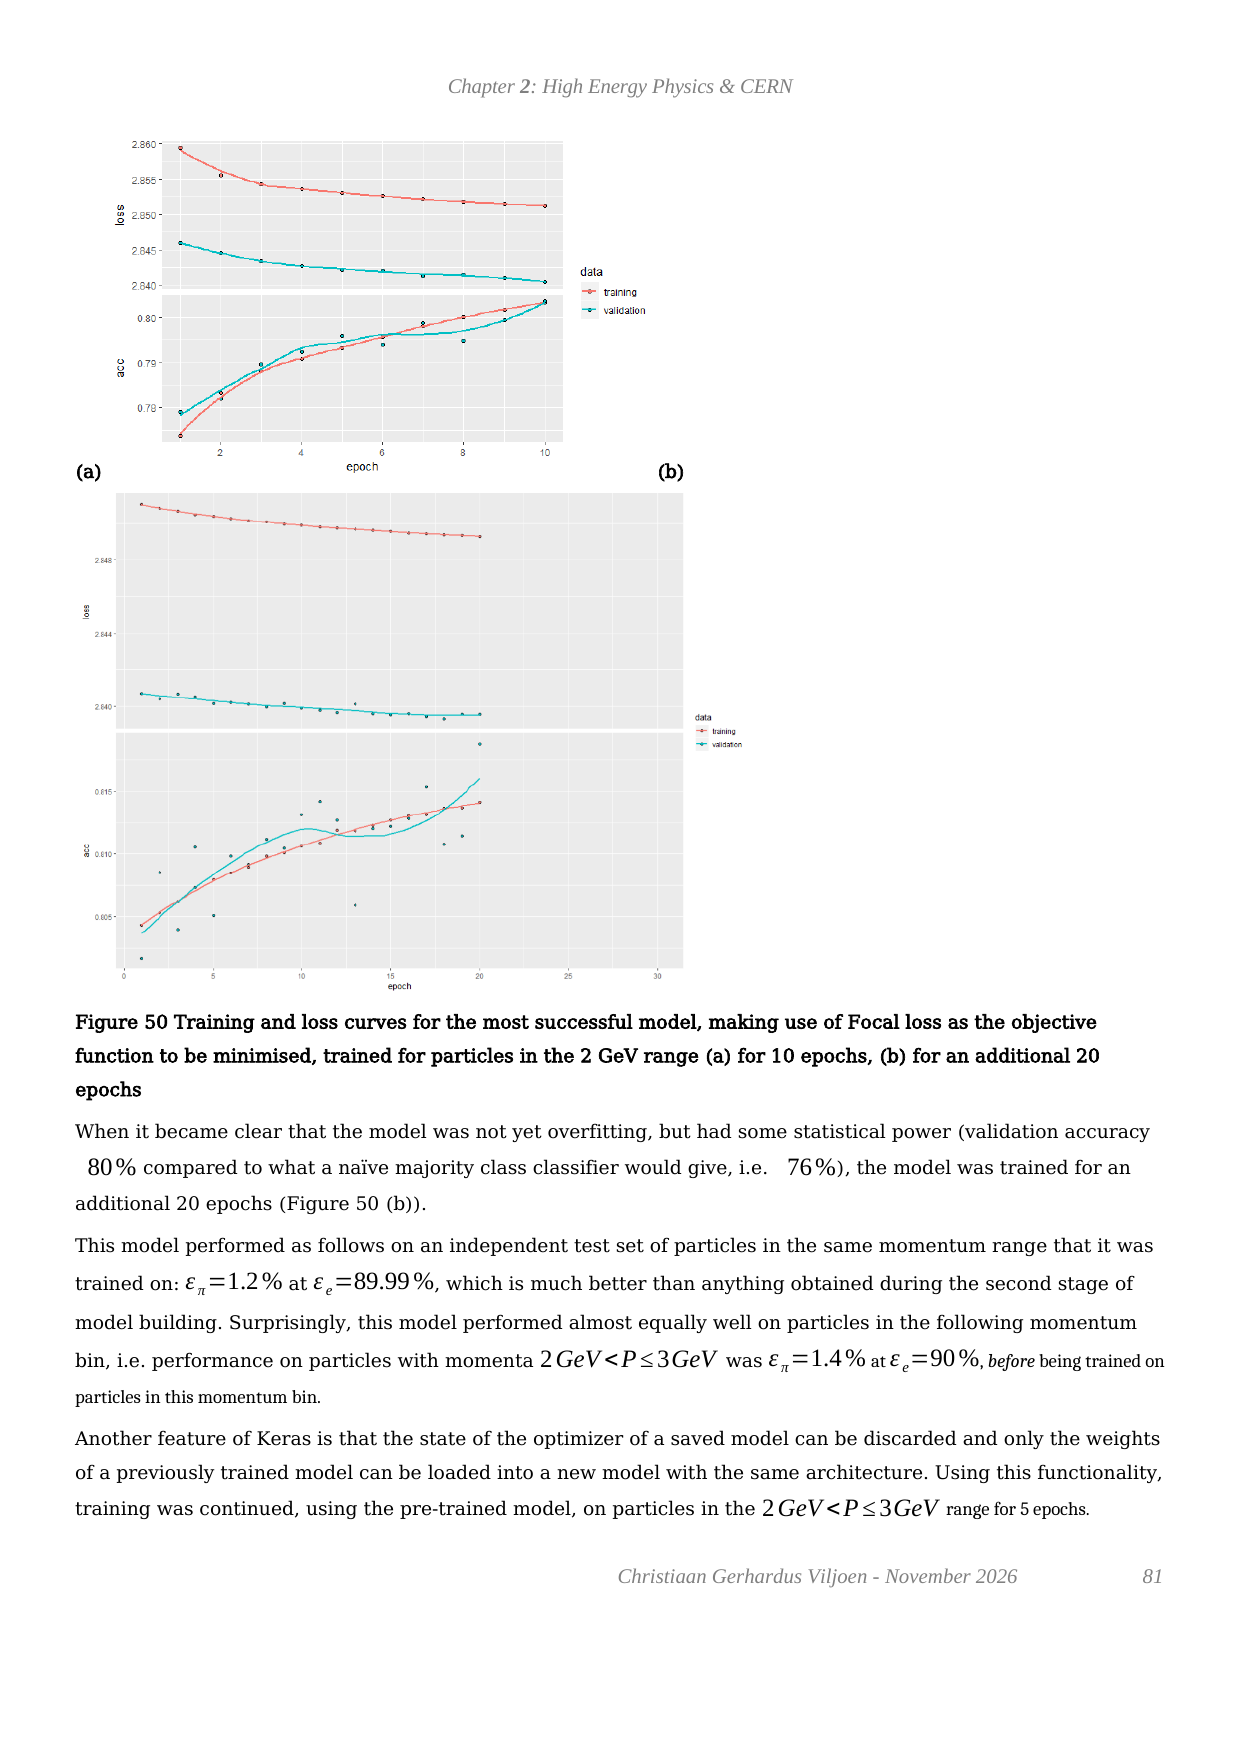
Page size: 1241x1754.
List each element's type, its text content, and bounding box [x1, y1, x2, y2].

text When it became clear that the model was not yet overfitting, but had some statistical power (validation accuracy compared to what a naïve majority class classifier would give, i.e. ), the model was trained for an additional 20 epochs (Figure 50 (b)). [75, 1119, 1165, 1214]
text This model performed as follows on an independent test set of particles in the same momentum range that it was trained on: at , which is much better than anything obtained during the second stage of model building. Surprisingly, this model performed almost equally well on particles in the following momentum bin, i.e. performance on particles with momenta was at , before being trained on particles in this momentum bin. [75, 1234, 1165, 1408]
picture [75, 492, 748, 991]
text Another feature of Keras is that the state of the optimizer of a saved model can be discarded and only the weights of a previously trained model can be loaded into a new model with the same architecture. Using this functionality, training was continued, using the pre-trained model, on particles in the range for 5 epochs. [75, 1427, 1165, 1522]
picture [102, 135, 657, 478]
text Figure 50 Training and loss curves for the most successful model, making use of Focal loss as the objective function to be minimised, trained for particles in the 2 GeV range (a) for 10 epochs, (b) for an additional 20 epochs [75, 1010, 1165, 1100]
